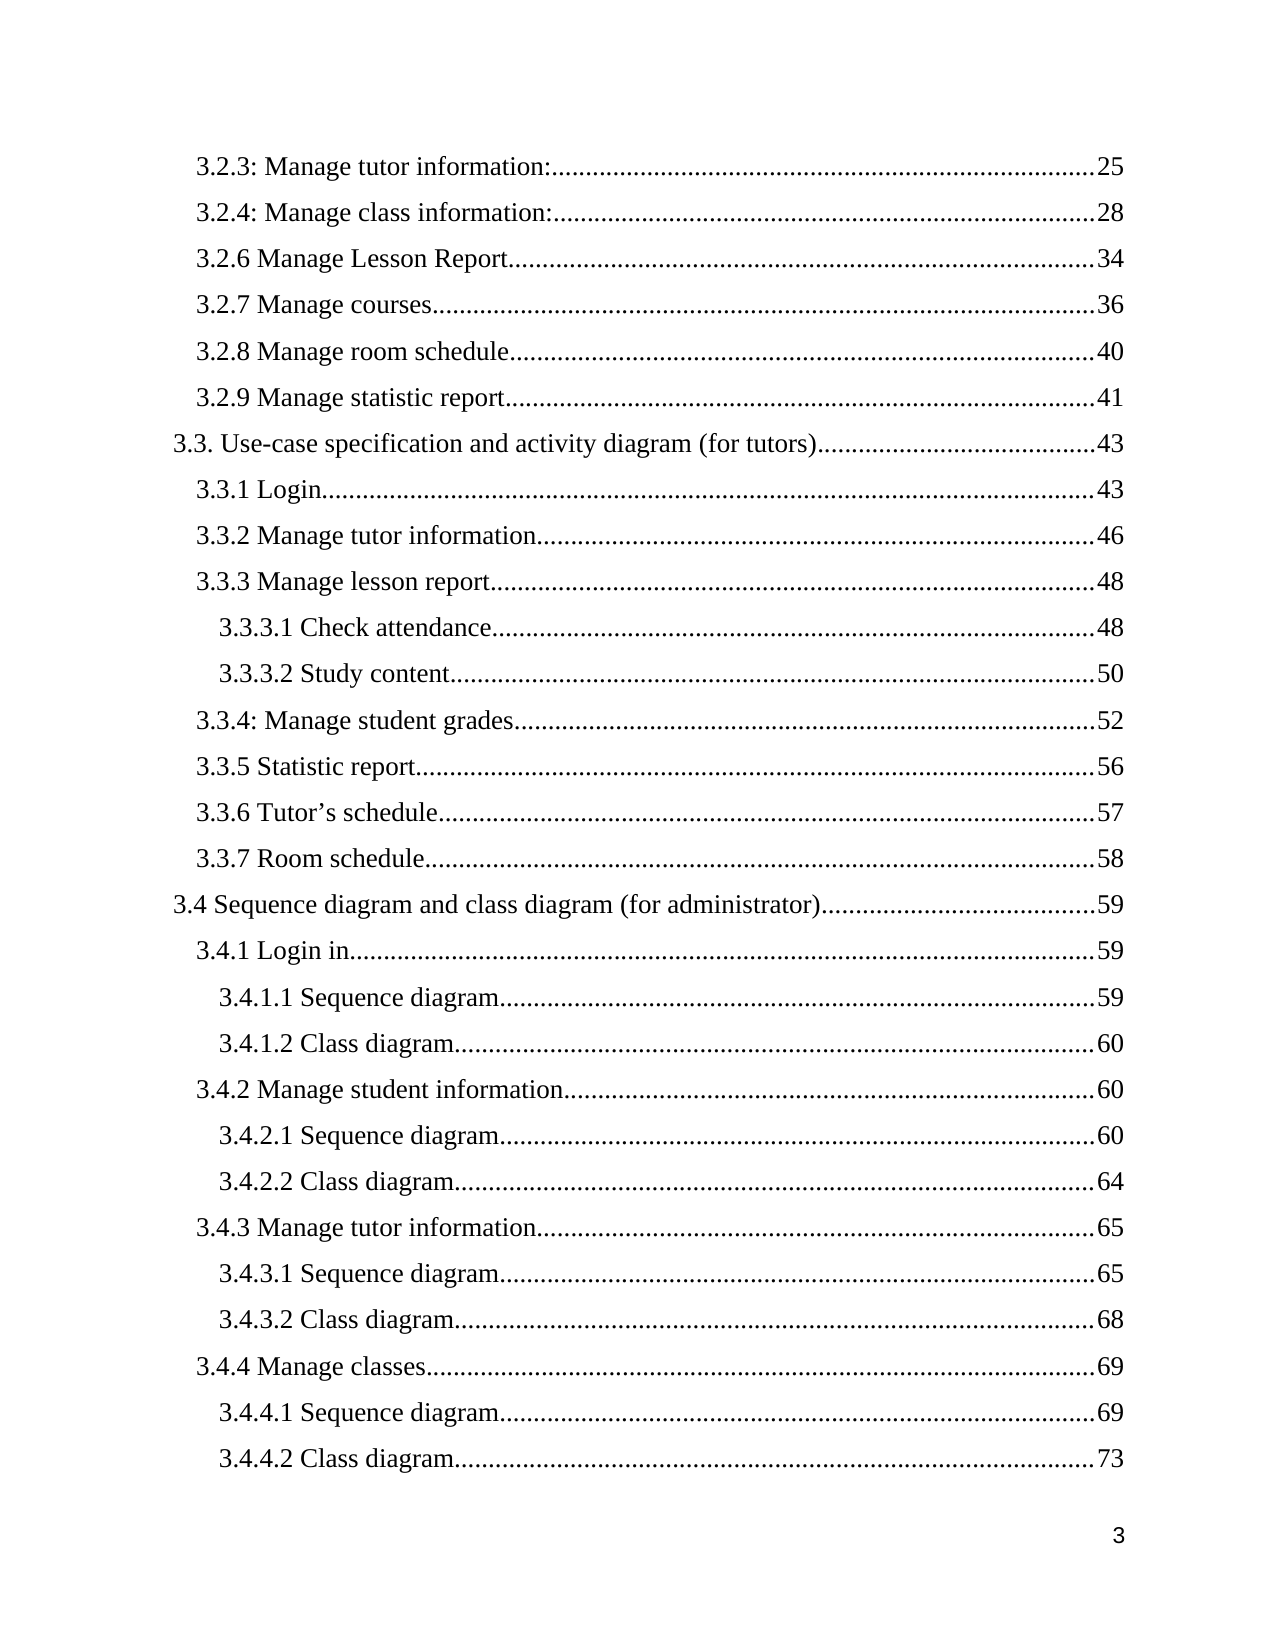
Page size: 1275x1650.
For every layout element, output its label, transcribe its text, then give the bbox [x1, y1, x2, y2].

text 3.2.8 Manage room schedule 40 [196, 334, 1125, 366]
text 3.2.7 Manage courses 36 [196, 288, 1125, 319]
text 3.2.9 Manage statistic report 41 [196, 381, 1125, 412]
text 3.3.3 Manage lesson report 48 [196, 565, 1125, 596]
text 3.2.6 Manage Lesson Report 34 [196, 242, 1125, 273]
text 3.4.2.2 Class diagram 64 [219, 1165, 1125, 1196]
text 3.4.2 Manage student information 60 [196, 1073, 1125, 1104]
text 3.4.1.1 Sequence diagram 59 [219, 981, 1125, 1012]
text 3.4.3 Manage tutor information 65 [196, 1211, 1125, 1242]
text 3.3.2 Manage tutor information 46 [196, 519, 1125, 550]
text 3.4.1.2 Class diagram 60 [219, 1027, 1125, 1058]
text 3.3.3.1 Check attendance 48 [219, 611, 1125, 643]
text 3.4.4.2 Class diagram 73 [219, 1442, 1125, 1473]
text 3.4.2.1 Sequence diagram 60 [219, 1119, 1125, 1150]
text 3.3.4: Manage student grades. 52 [196, 704, 1125, 735]
text 3.4.4 Manage classes 69 [196, 1350, 1125, 1381]
text 3.4.4.1 Sequence diagram 69 [219, 1396, 1125, 1427]
text 3.3.6 Tutor’s schedule 57 [196, 796, 1125, 827]
text 3.4 Sequence diagram and class diagram (for administrator) 59 [173, 888, 1125, 919]
text 3.4.3.1 Sequence diagram 65 [219, 1257, 1125, 1289]
text 3.3.1 Login 43 [196, 473, 1125, 504]
text 3.2.4: Manage class information: 28 [196, 196, 1125, 227]
text 3.3. Use-case specification and activity diagram (for tutors) 43 [173, 427, 1125, 458]
text 3.3.3.2 Study content 50 [219, 658, 1125, 689]
text 3.3.5 Statistic report 56 [196, 750, 1125, 781]
text 3.3.7 Room schedule 58 [196, 842, 1125, 873]
text 3.4.1 Login in 59 [196, 934, 1125, 966]
text 3.2.3: Manage tutor information: 25 [196, 150, 1125, 181]
text 3.4.3.2 Class diagram 68 [219, 1304, 1125, 1335]
